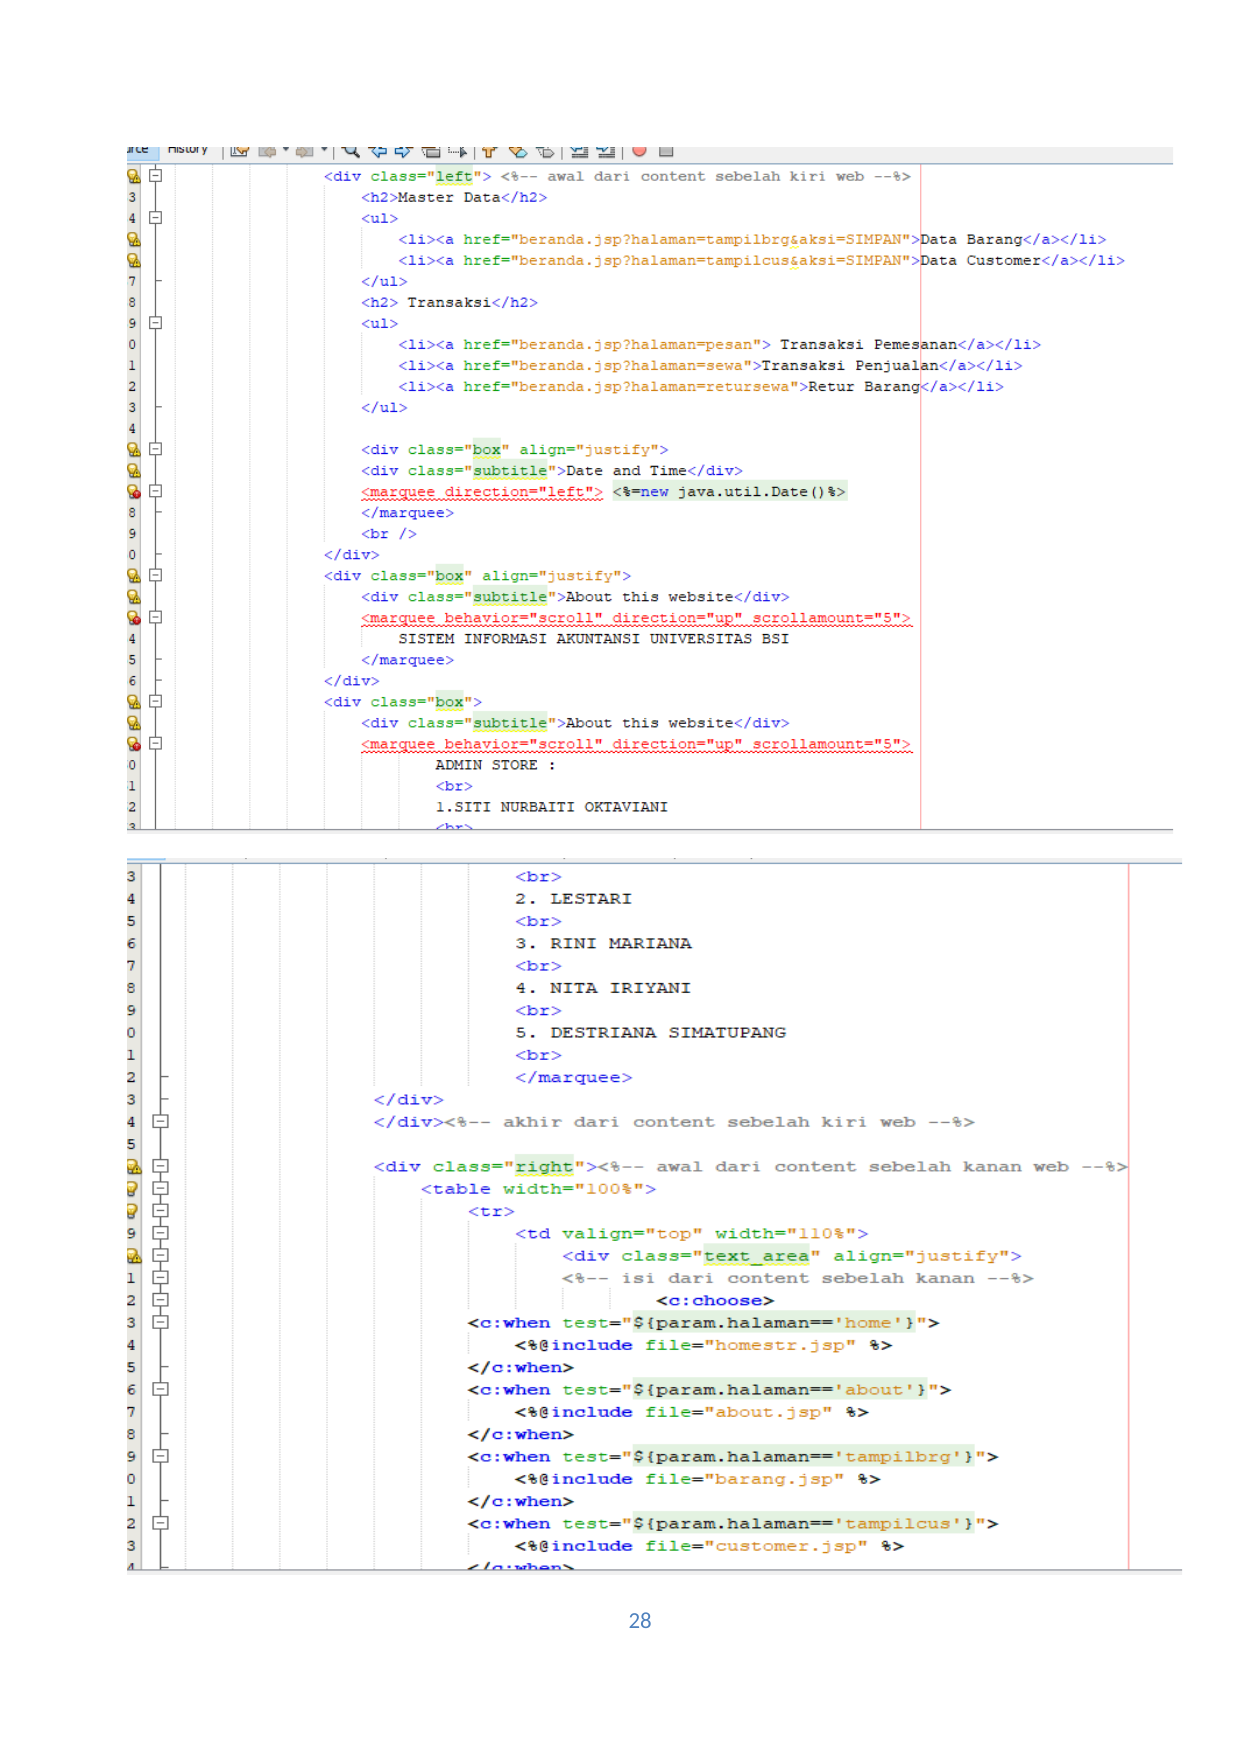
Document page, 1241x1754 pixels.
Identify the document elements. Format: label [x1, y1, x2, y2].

picture [127, 858, 1183, 1575]
picture [127, 147, 1174, 834]
